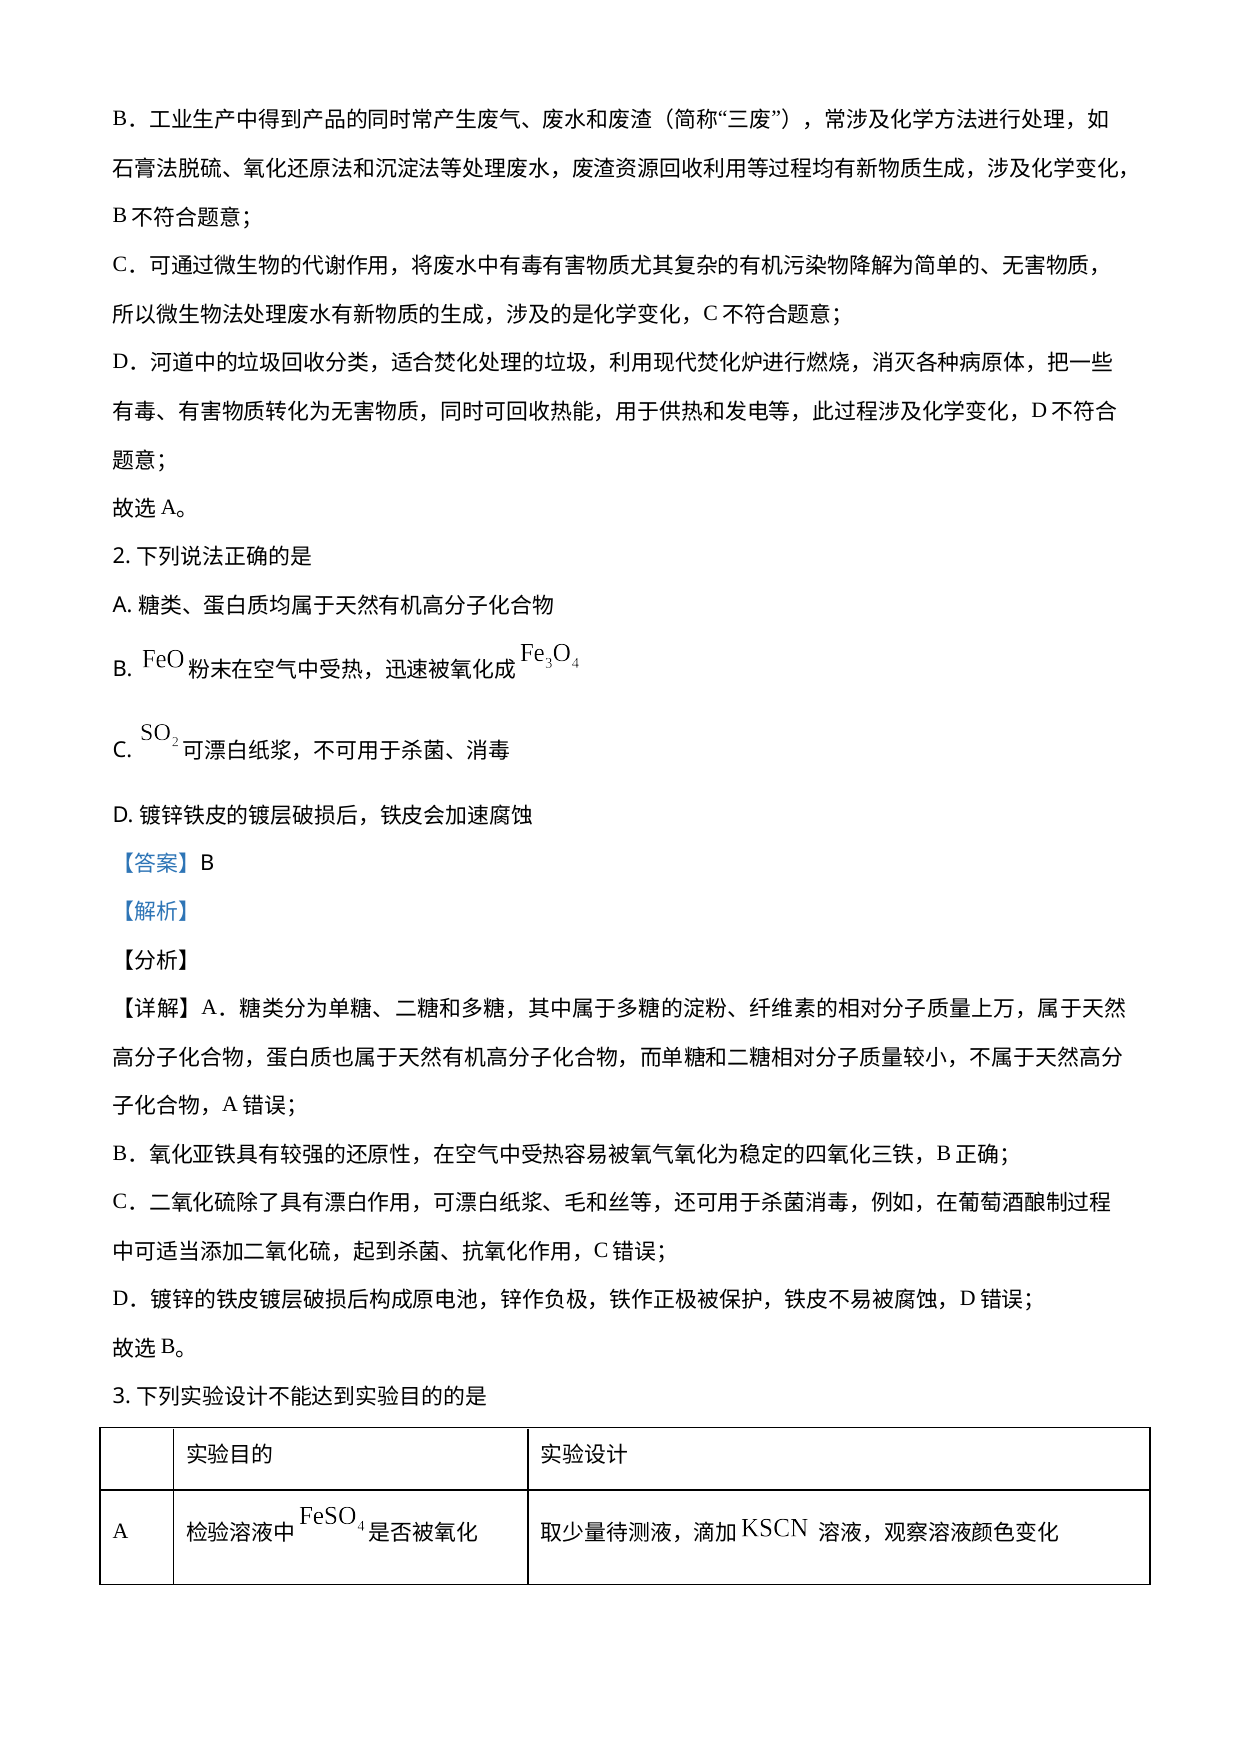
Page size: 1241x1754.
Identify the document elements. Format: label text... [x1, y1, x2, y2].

table_cell 检验溶液中是否被氧化 [174, 1491, 527, 1584]
table_cell A [101, 1491, 173, 1584]
text B．氧化亚铁具有较强的还原性，在空气中受热容易被氧气氧化为稳定的四氧化三铁，B正确； [112, 1136, 1128, 1169]
text 故选B。 [112, 1330, 1128, 1363]
text C. 可漂白纸浆，不可用于杀菌、消毒 [112, 716, 1128, 781]
text A. 糖类、蛋白质均属于天然有机高分子化合物 [112, 587, 1128, 620]
text 3. 下列实验设计不能达到实验目的的是 [112, 1378, 1128, 1411]
table_cell 取少量待测液，滴加溶液，观察溶液颜色变化 [529, 1491, 1149, 1584]
text 【分析】 [112, 942, 1128, 975]
text C．二氧化硫除了具有漂白作用，可漂白纸浆、毛和丝等，还可用于杀菌消毒，例如，在葡萄酒酿制过程中可适当添加二氧化硫，起到杀菌、抗氧化作用，C错误； [112, 1185, 1128, 1266]
text D. 镀锌铁皮的镀层破损后，铁皮会加速腐蚀 [112, 797, 1128, 830]
text B．工业生产中得到产品的同时常产生废气、废水和废渣（简称“三废”），常涉及化学方法进行处理，如石膏法脱硫、氧化还原法和沉淀法等处理废水，废渣资源回收利用等过程均有新物质生成，涉及化学变化，B不符合题意； [112, 102, 1128, 232]
text D．镀锌的铁皮镀层破损后构成原电池，锌作负极，铁作正极被保护，铁皮不易被腐蚀，D错误； [112, 1282, 1128, 1314]
table_header 实验目的 [174, 1428, 528, 1489]
text D．河道中的垃圾回收分类，适合焚化处理的垃圾，利用现代焚化炉进行燃烧，消灭各种病原体，把一些有毒、有害物质转化为无害物质，同时可回收热能，用于供热和发电等，此过程涉及化学变化，D不符合题意； [112, 345, 1128, 475]
text 【详解】A．糖类分为单糖、二糖和多糖，其中属于多糖的淀粉、纤维素的相对分子质量上万，属于天然高分子化合物，蛋白质也属于天然有机高分子化合物，而单糖和二糖相对分子质量较小，不属于天然高分子化合物，A错误； [112, 991, 1128, 1121]
text 【解析】 [112, 894, 1128, 926]
text 故选A。 [112, 491, 1128, 523]
text 【答案】B [112, 846, 1128, 878]
text C．可通过微生物的代谢作用，将废水中有毒有害物质尤其复杂的有机污染物降解为简单的、无害物质，所以微生物法处理废水有新物质的生成，涉及的是化学变化，C不符合题意； [112, 248, 1128, 329]
table_header [101, 1428, 173, 1489]
table_header 实验设计 [529, 1428, 1149, 1489]
text B. 粉末在空气中受热，迅速被氧化成 [112, 636, 1128, 701]
text 2. 下列说法正确的是 [112, 539, 1128, 571]
